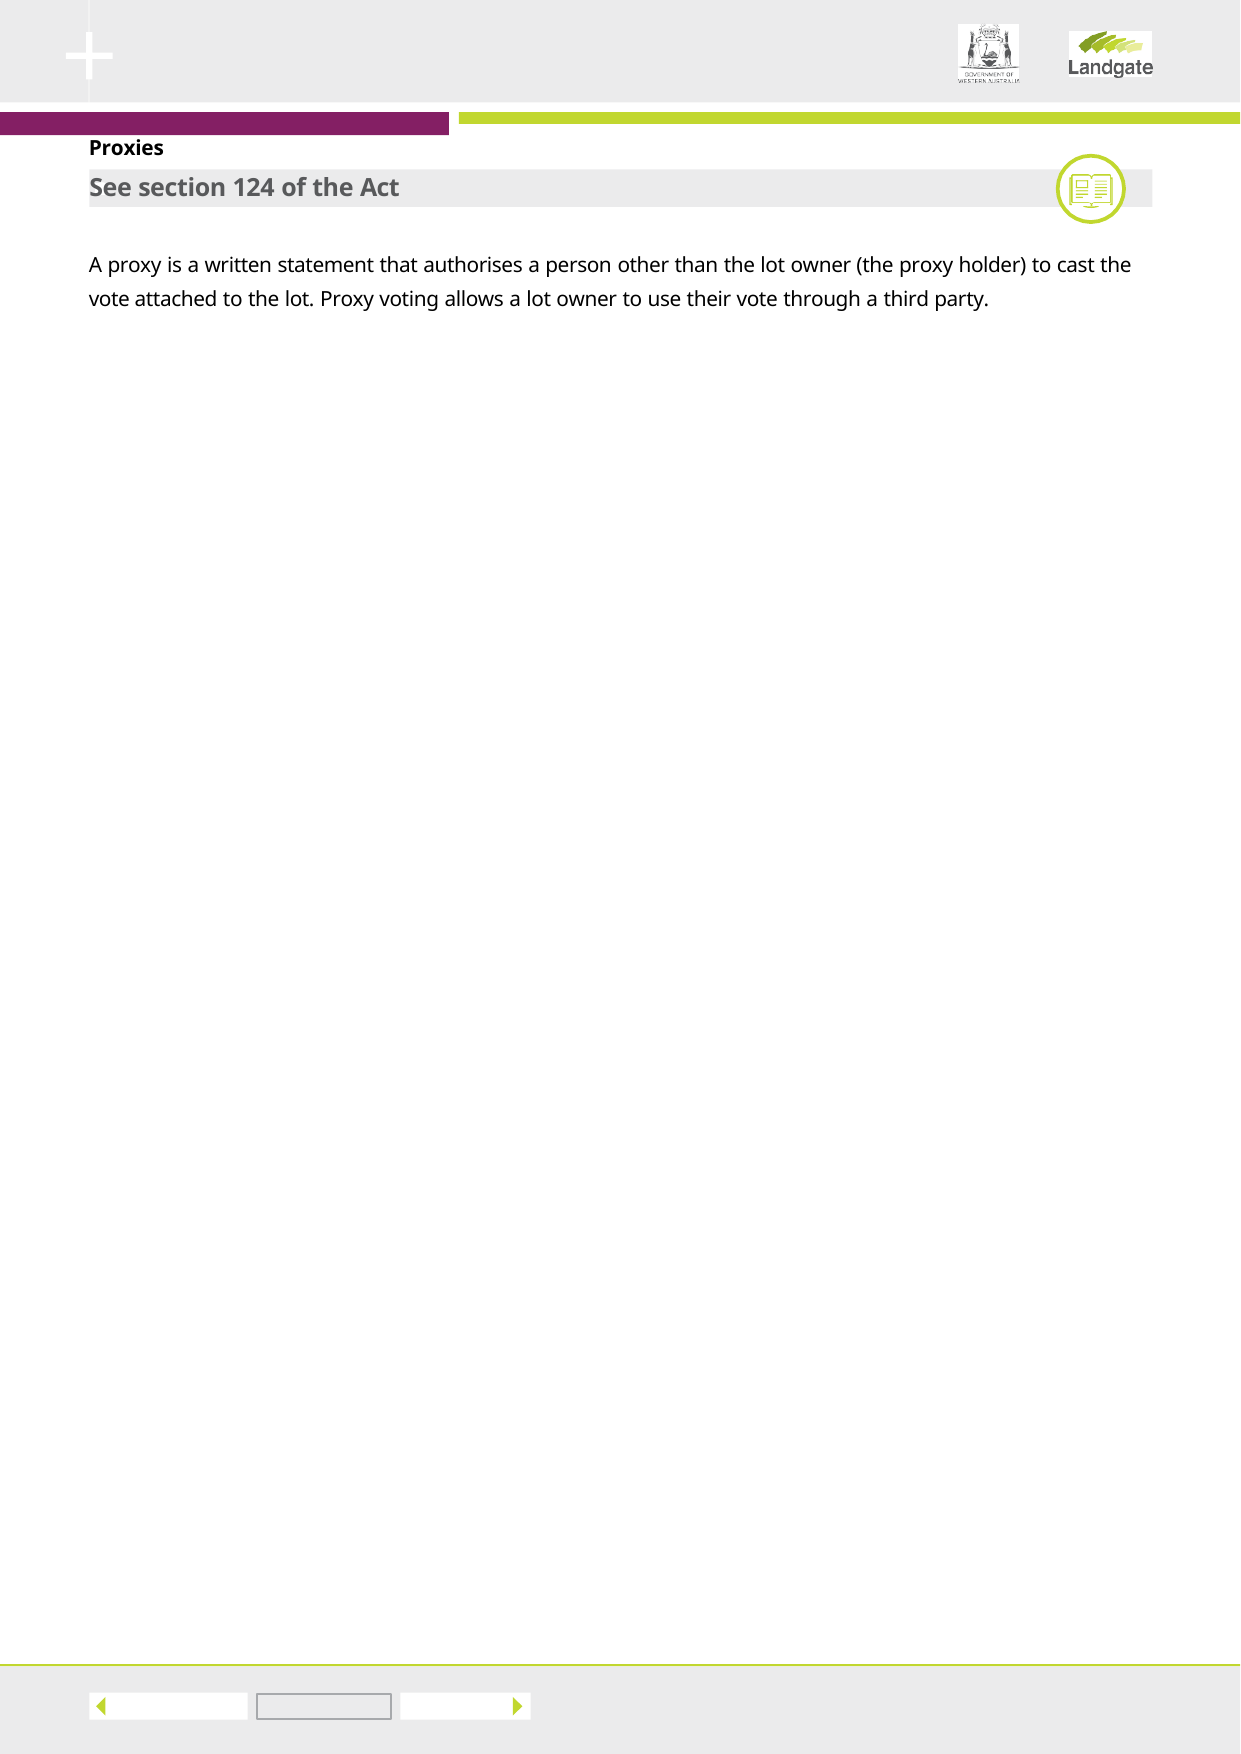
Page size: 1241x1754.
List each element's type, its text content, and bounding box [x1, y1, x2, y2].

text A proxy is a written statement that authorises a person other than the lot owner (the proxy holder) to cast the vote attached to the lot. Proxy voting allows a lot owner to use their vote through a third party. [88, 250, 1152, 313]
picture [1069, 31, 1153, 78]
picture [958, 23, 1020, 83]
subtitle Proxies [88, 133, 1240, 162]
picture [95, 182, 107, 195]
picture [1071, 174, 1111, 206]
